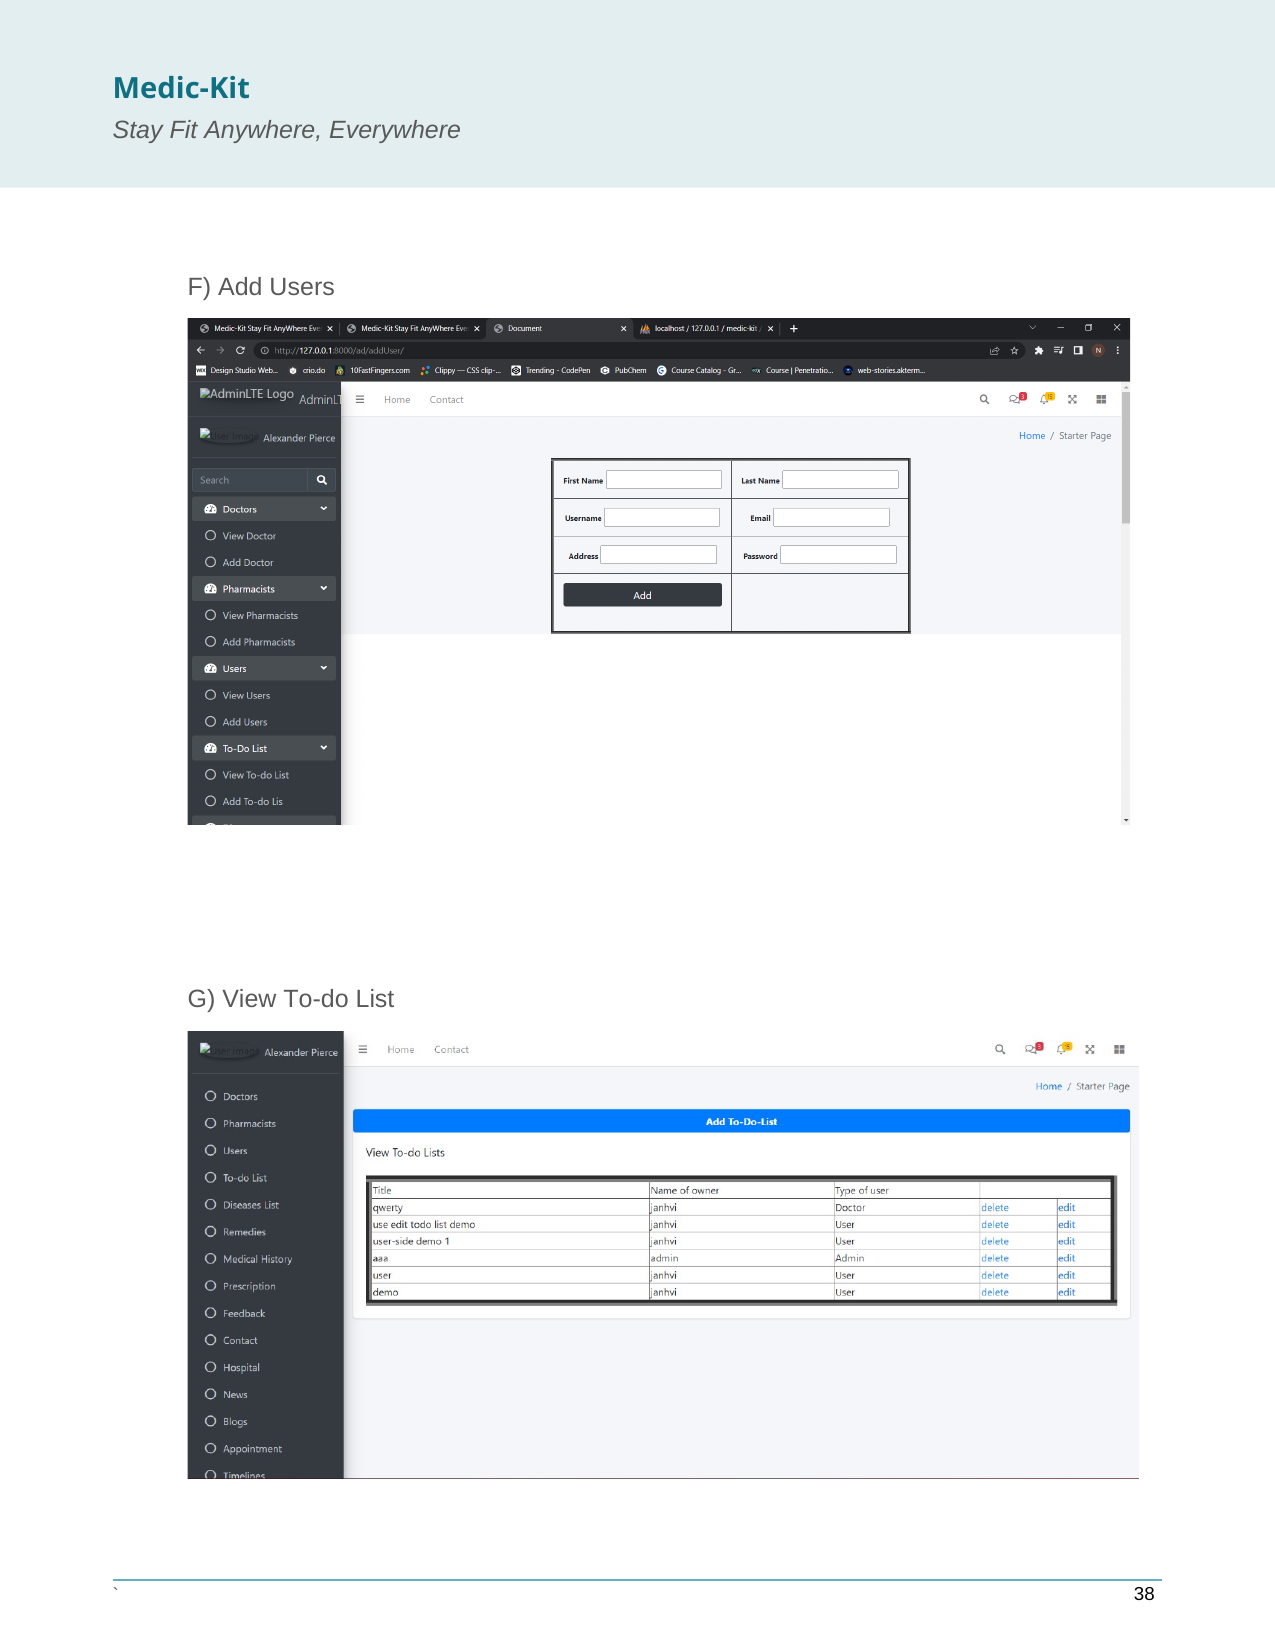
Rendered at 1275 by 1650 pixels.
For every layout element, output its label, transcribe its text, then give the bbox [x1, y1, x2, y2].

picture [187, 1031, 1139, 1479]
text G) View To-do List [112, 984, 1162, 1013]
text F) Add Users [112, 272, 1162, 301]
picture [187, 318, 1130, 825]
